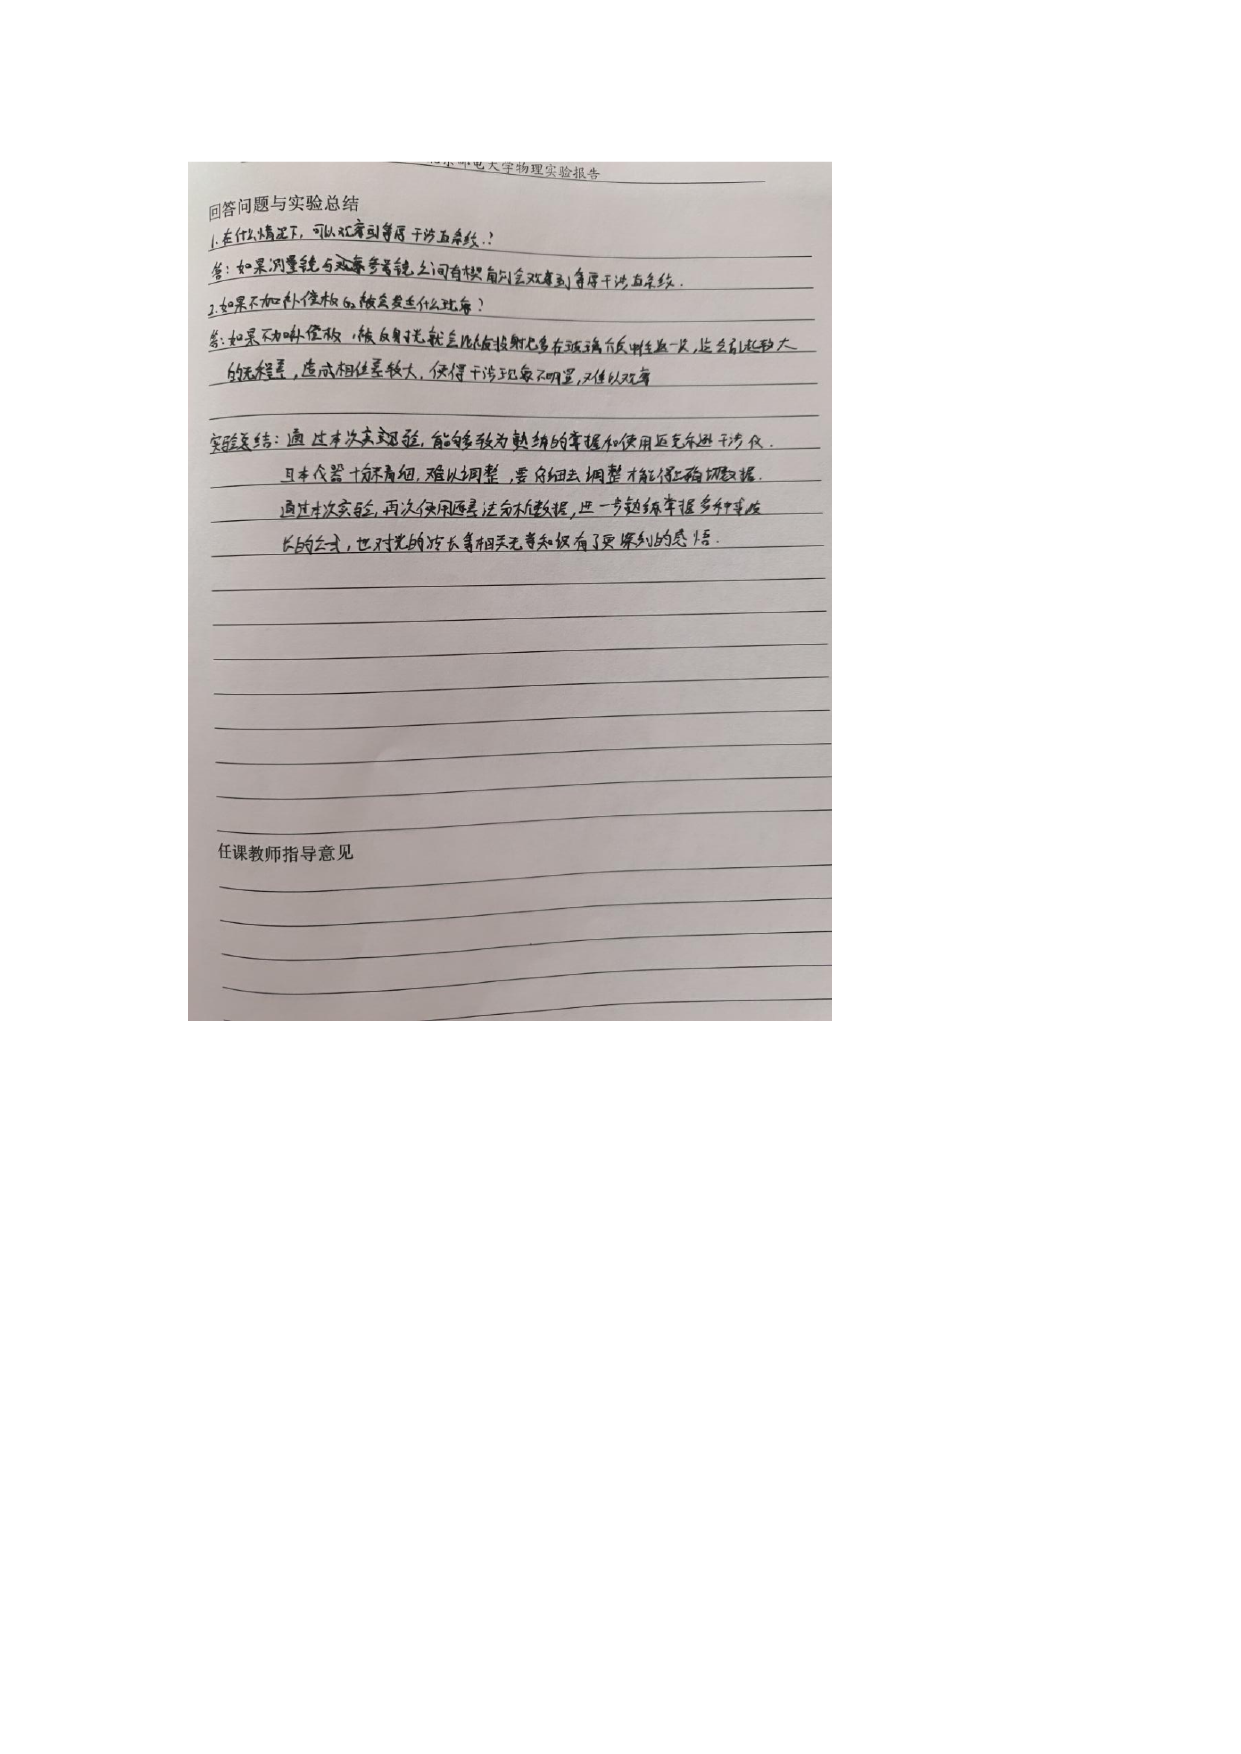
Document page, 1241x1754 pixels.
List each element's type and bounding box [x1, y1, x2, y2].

picture [188, 163, 832, 1020]
